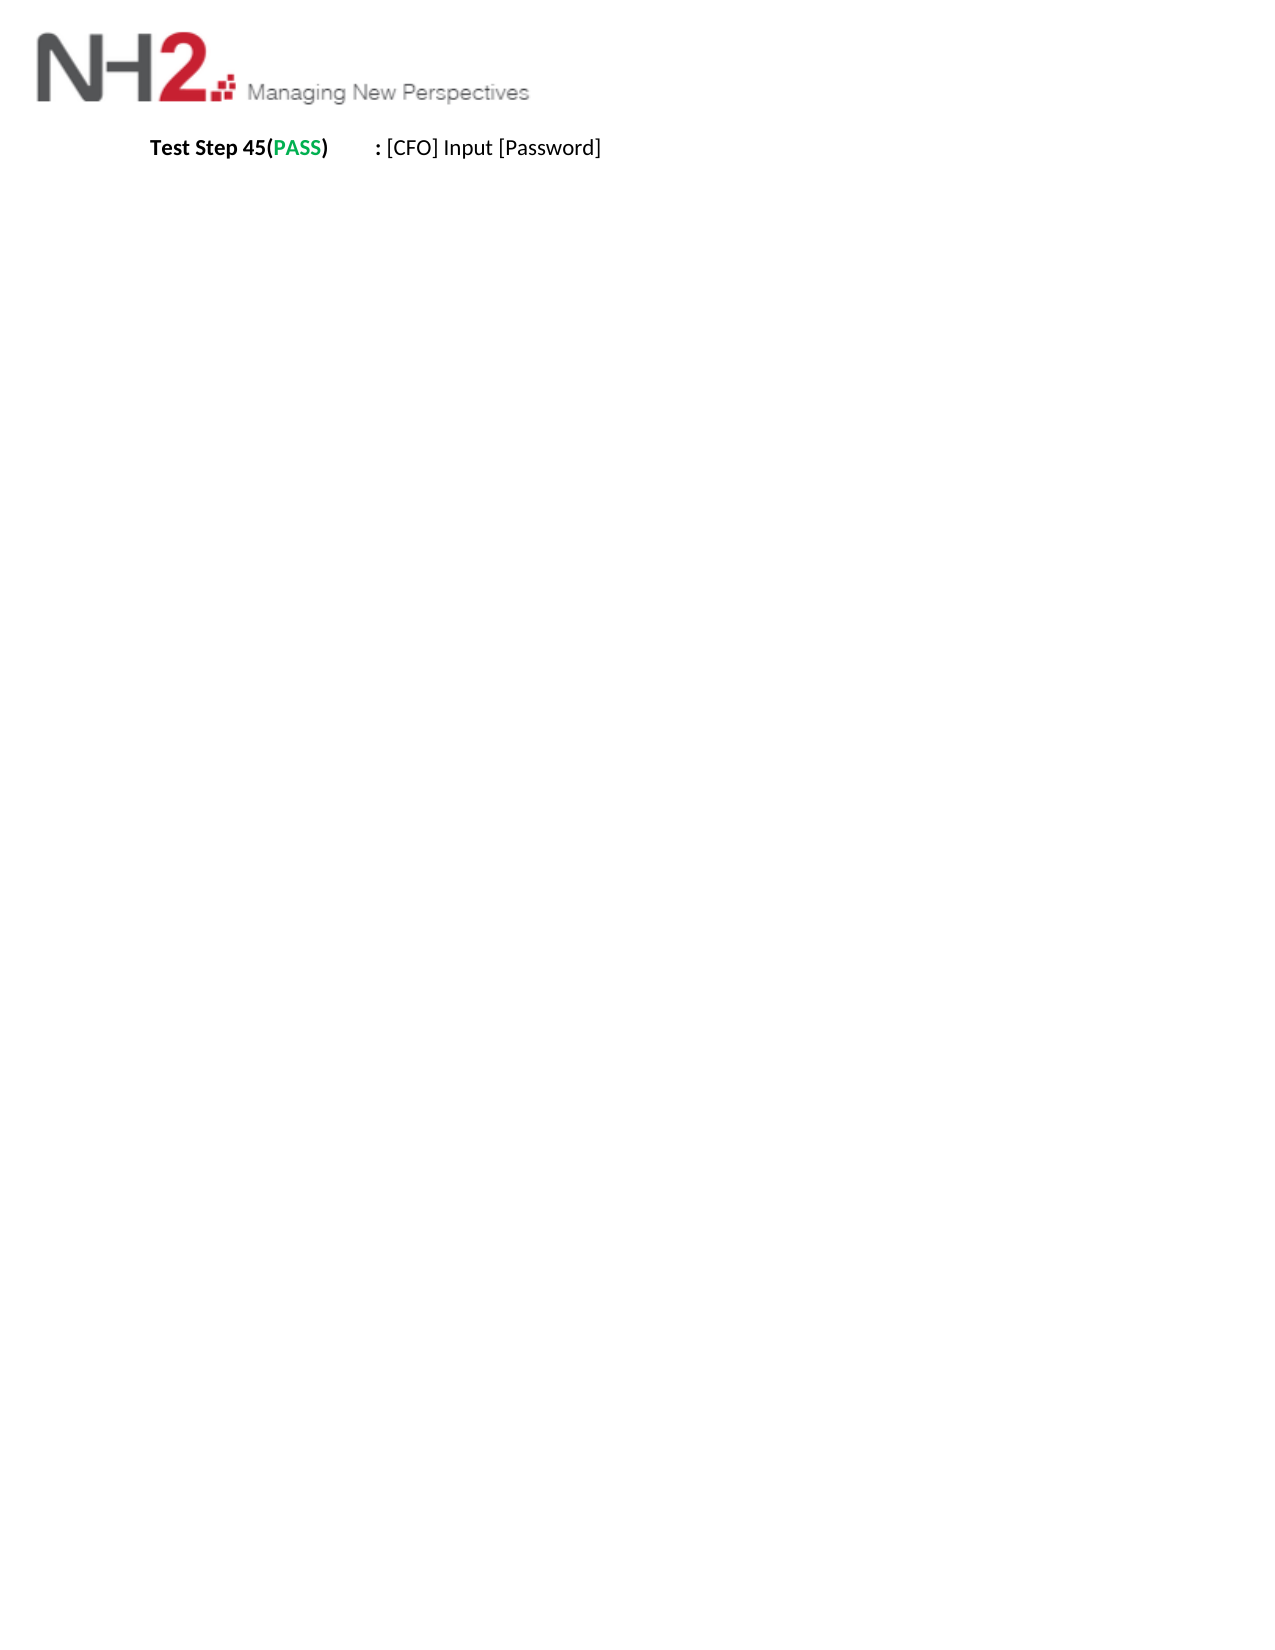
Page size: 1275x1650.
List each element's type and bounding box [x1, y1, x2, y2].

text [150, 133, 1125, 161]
picture [26, 23, 540, 111]
